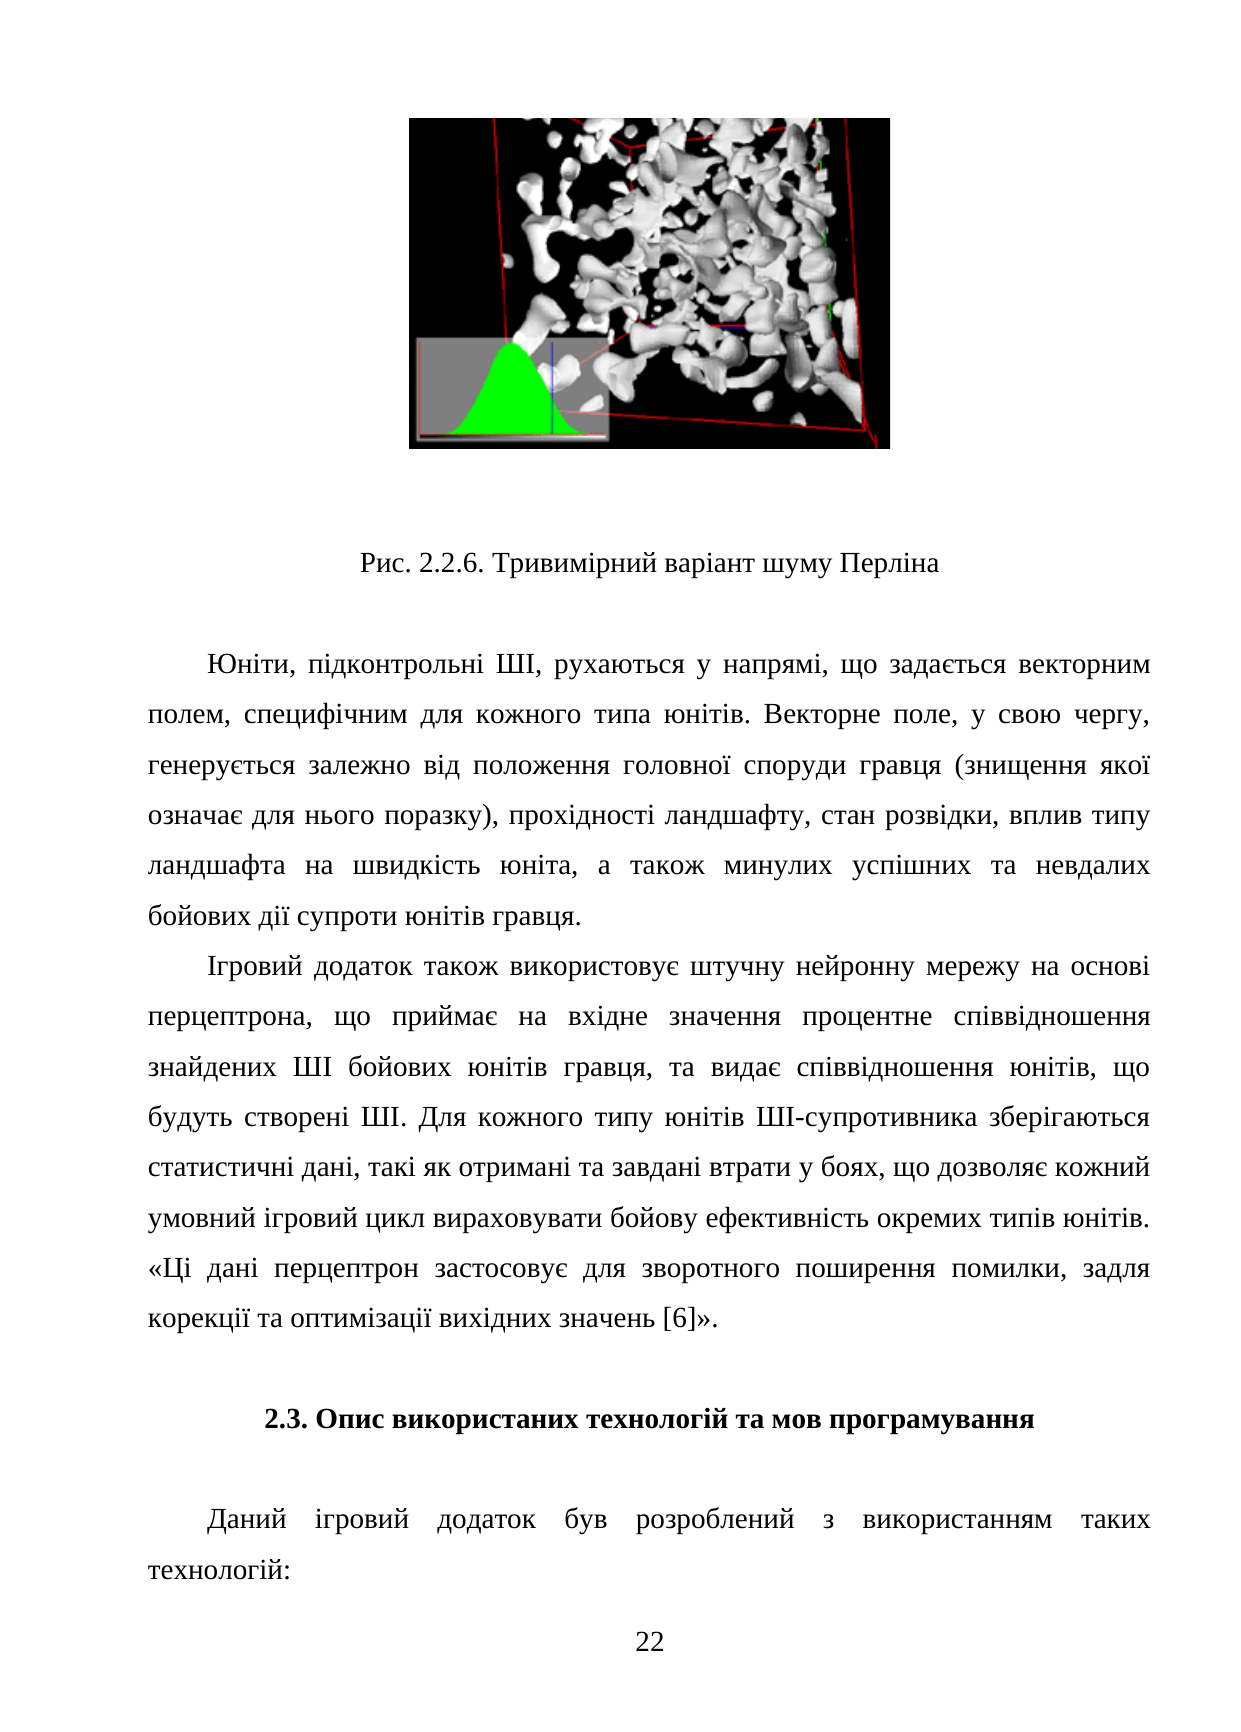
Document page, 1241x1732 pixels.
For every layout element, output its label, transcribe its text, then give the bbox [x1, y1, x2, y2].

picture [409, 118, 891, 449]
text Даний ігровий додаток був розроблений з використанням таких технологій: [148, 1502, 1152, 1585]
text Юніти, підконтрольні ШІ, рухаються у напрямі, що задається векторним полем, специфічним для кожного типа юнітів. Векторне поле, у свою чергу, генерується залежно від положення головної споруди гравця (знищення якої означає для нього поразку), прохідності ландшафту, стан розвідки, вплив типу ландшафта на швидкість юніта, а також минулих успішних та невдалих бойових дії супроти юнітів гравця. [148, 646, 1152, 931]
text Ігровий додаток також використовує штучну нейронну мережу на основі перцептрона, що приймає на вхідне значення процентне співвідношення знайдених ШІ бойових юнітів гравця, та видає співвідношення юнітів, що будуть створені ШІ. Для кожного типу юнітів ШІ-супротивника зберігаються статистичні дані, такі як отримані та завдані втрати у боях, що дозволяє кожний умовний ігровий цикл вираховувати бойову ефективність окремих типів юнітів. «Ці дані перцептрон застосовує для зворотного поширення помилки, задля корекції та оптимізації вихідних значень [6]». [148, 948, 1152, 1334]
text Рис. 2.2.6. Тривимірний варіант шуму Перліна [148, 547, 1152, 579]
text 2.3. Опис використаних технологій та мов програмування [148, 1401, 1152, 1434]
